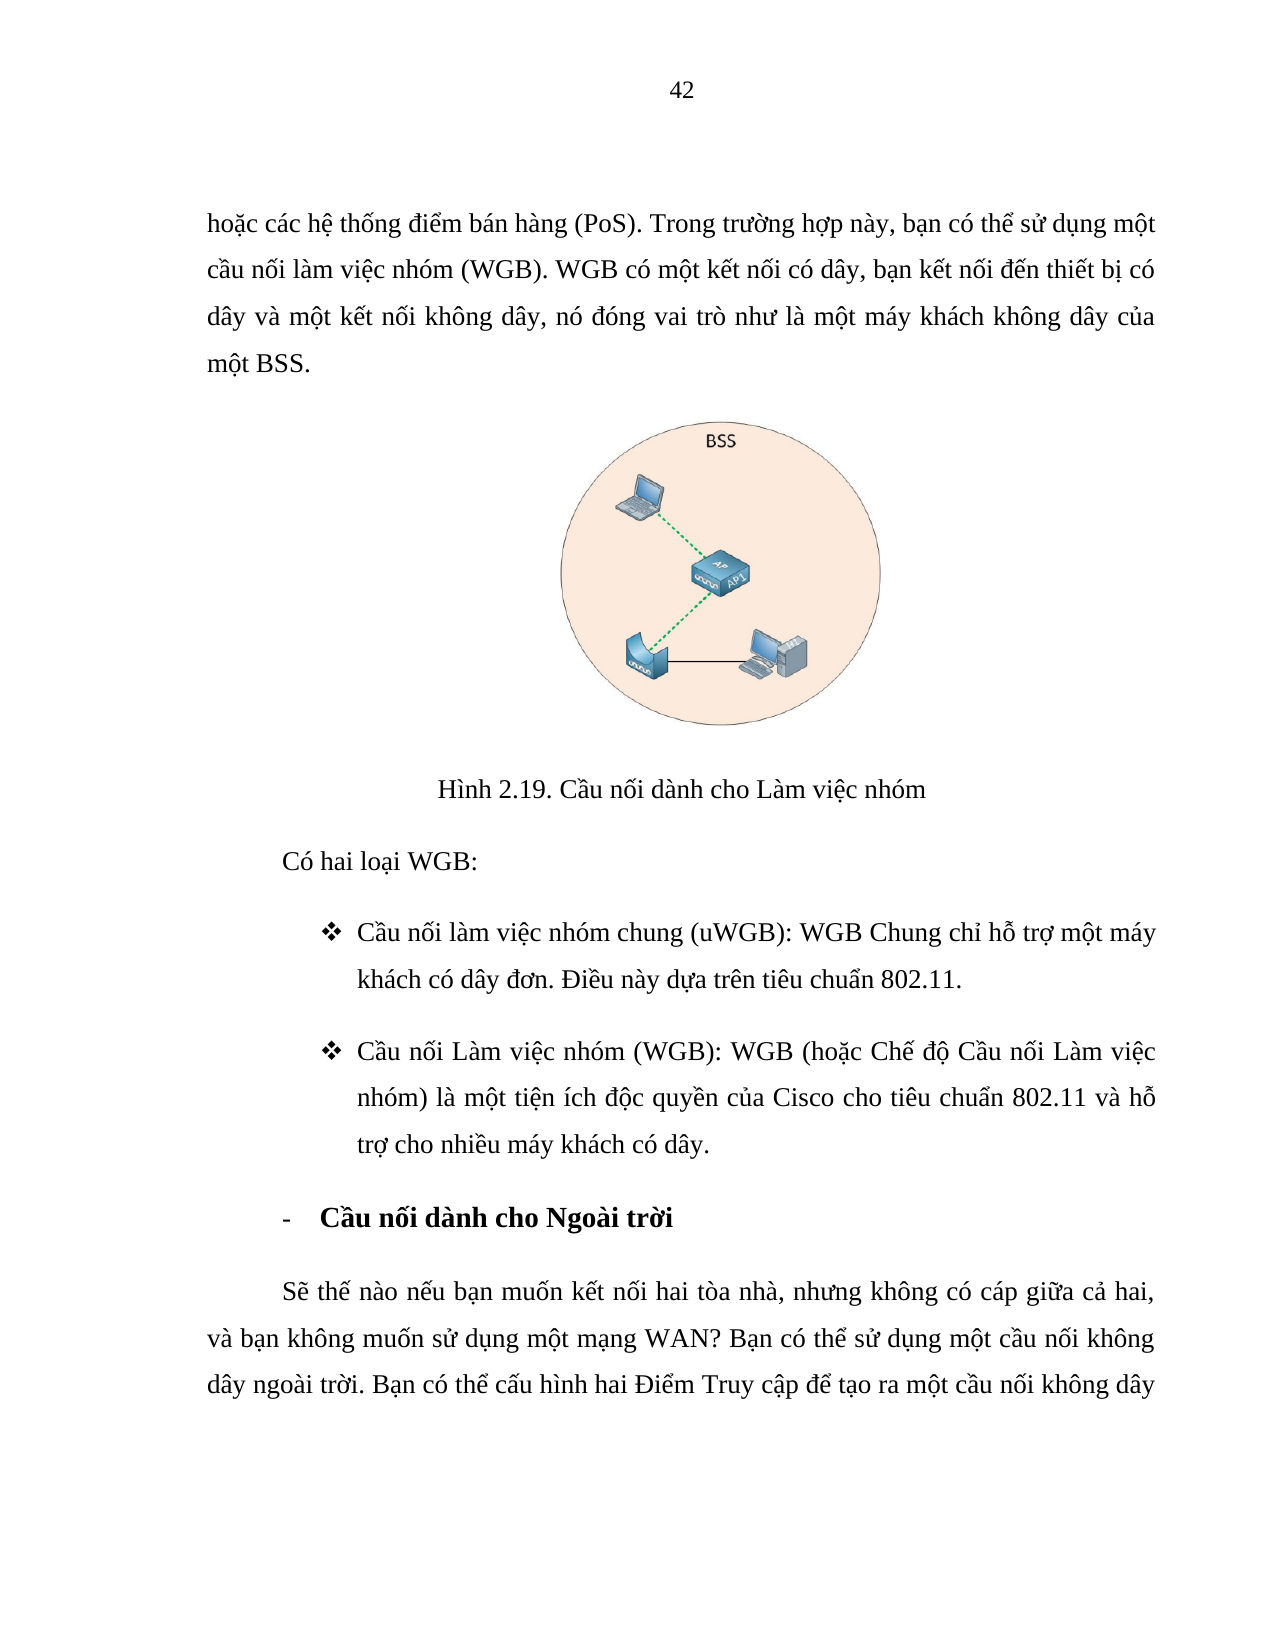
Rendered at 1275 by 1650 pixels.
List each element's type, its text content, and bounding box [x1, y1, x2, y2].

picture [544, 418, 895, 733]
text Có hai loại WGB: [207, 845, 1157, 876]
list Cầu nối làm việc nhóm chung (uWGB): WGB Chung chỉ hỗ trợ một máy khách có dây đơn. Điều này dựa trên tiêu chuẩn 802.11. [319, 916, 1157, 994]
list Cầu nối Làm việc nhóm (WGB): WGB (hoặc Chế độ Cầu nối Làm việc nhóm) là một tiện ích độc quyền của Cisco cho tiêu chuẩn 802.11 và hỗ trợ cho nhiều máy khách có dây. [319, 1035, 1157, 1159]
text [207, 207, 1157, 378]
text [207, 1275, 1157, 1400]
list Cầu nối dành cho Ngoài trời [282, 1200, 1157, 1233]
text Hình 2.19. Cầu nối dành cho Làm việc nhóm [207, 773, 1157, 804]
